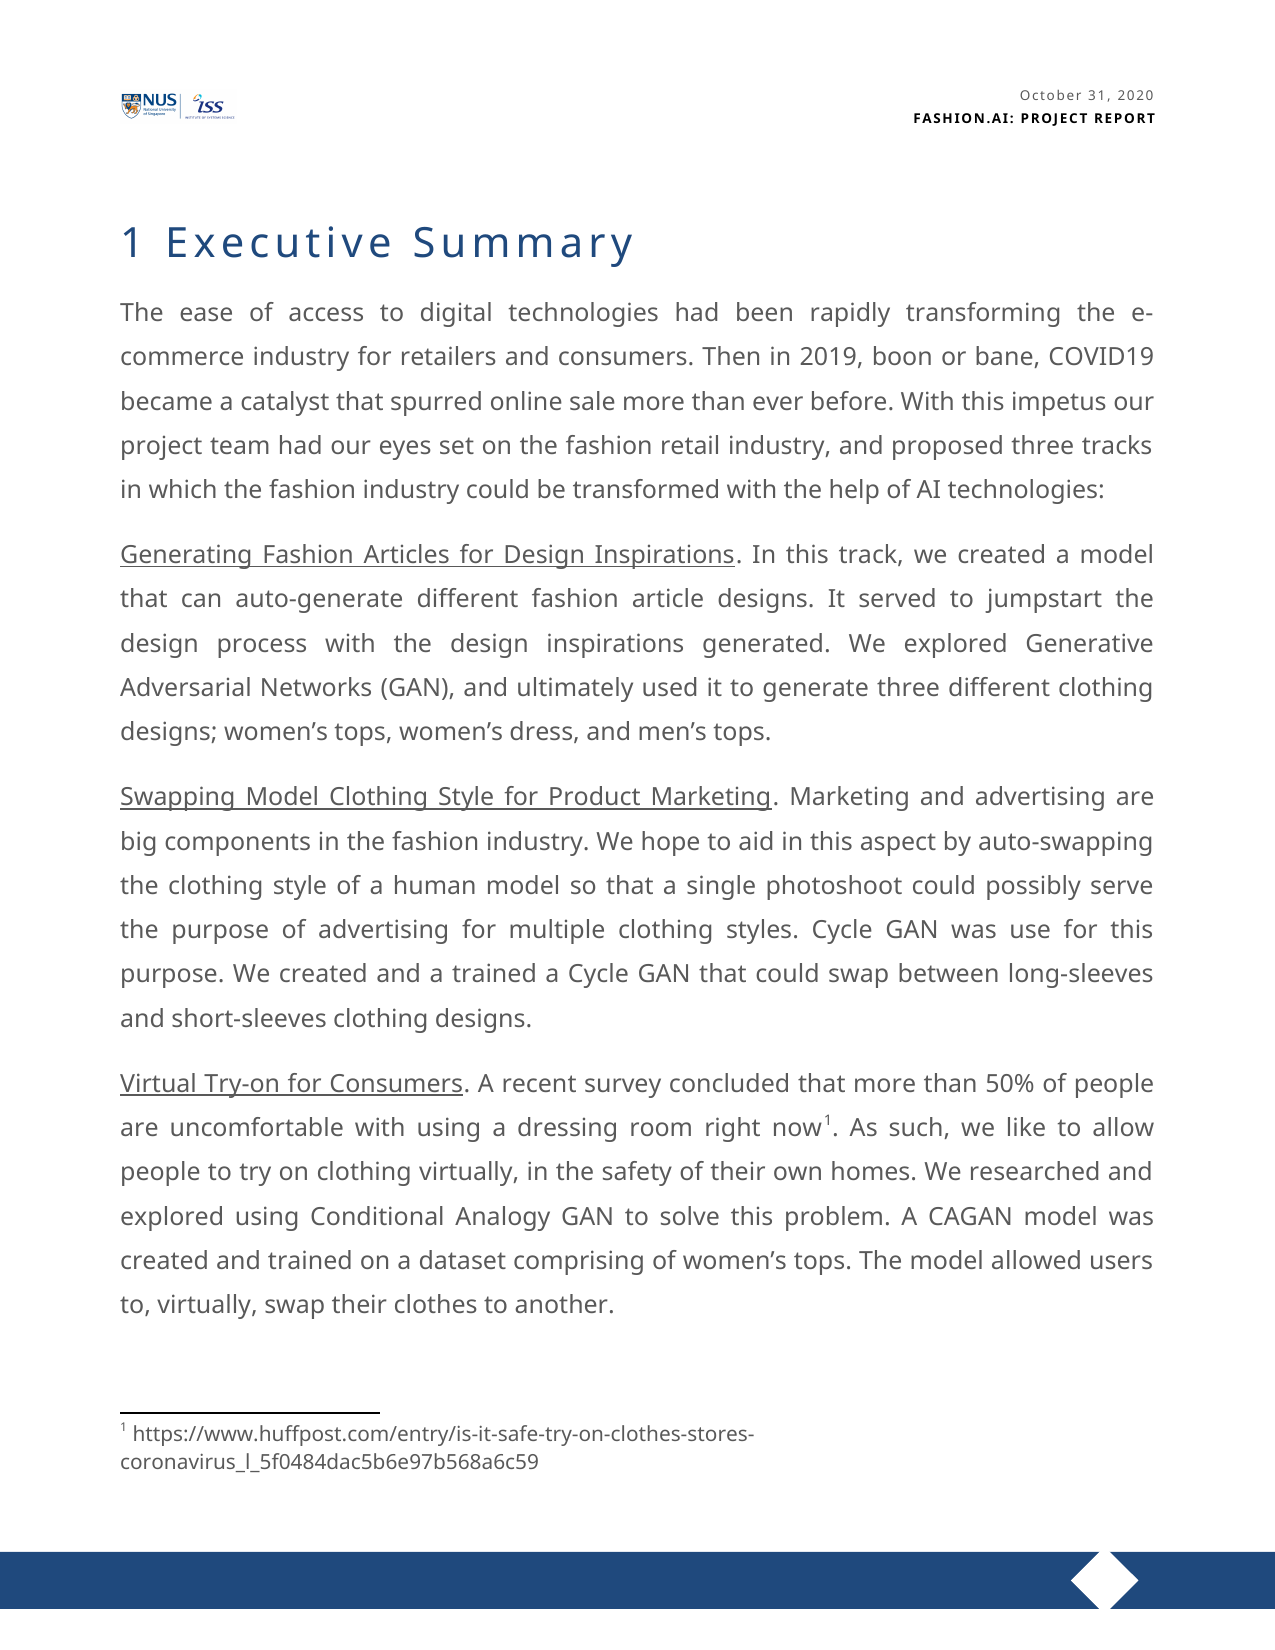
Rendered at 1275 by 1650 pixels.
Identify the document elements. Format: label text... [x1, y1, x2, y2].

subtitle Executive Summary [120, 213, 1155, 269]
text Virtual Try-on for Consumers. A recent survey concluded that more than 50% of people are uncomfortable with using a dressing room right now. As such, we like to allow people to try on clothing virtually, in the safety of their own homes. We researched and explored using Conditional Analogy GAN to solve this problem. A CAGAN model was created and trained on a dataset comprising of women’s tops. The model allowed users to, virtually, swap their clothes to another. [120, 1065, 1155, 1321]
picture [120, 89, 238, 124]
text Generating Fashion Articles for Design Inspirations. In this track, we created a model that can auto-generate different fashion article designs. It served to jumpstart the design process with the design inspirations generated. We explored Generative Adversarial Networks (GAN), and ultimately used it to generate three different clothing designs; women’s tops, women’s dress, and men’s tops. [120, 537, 1155, 748]
text The ease of access to digital technologies had been rapidly transforming the e-commerce industry for retailers and consumers. Then in 2019, boon or bane, COVID19 became a catalyst that spurred online sale more than ever before. With this impetus our project team had our eyes set on the fashion retail industry, and proposed three tracks in which the fashion industry could be transformed with the help of AI technologies: [120, 294, 1155, 506]
text Swapping Model Clothing Style for Product Marketing. Marketing and advertising are big components in the fashion industry. We hope to aid in this aspect by auto-swapping the clothing style of a human model so that a single photoshoot could possibly serve the purpose of advertising for multiple clothing styles. Cycle GAN was use for this purpose. We created and a trained a Cycle GAN that could swap between long-sleeves and short-sleeves clothing designs. [120, 779, 1155, 1034]
